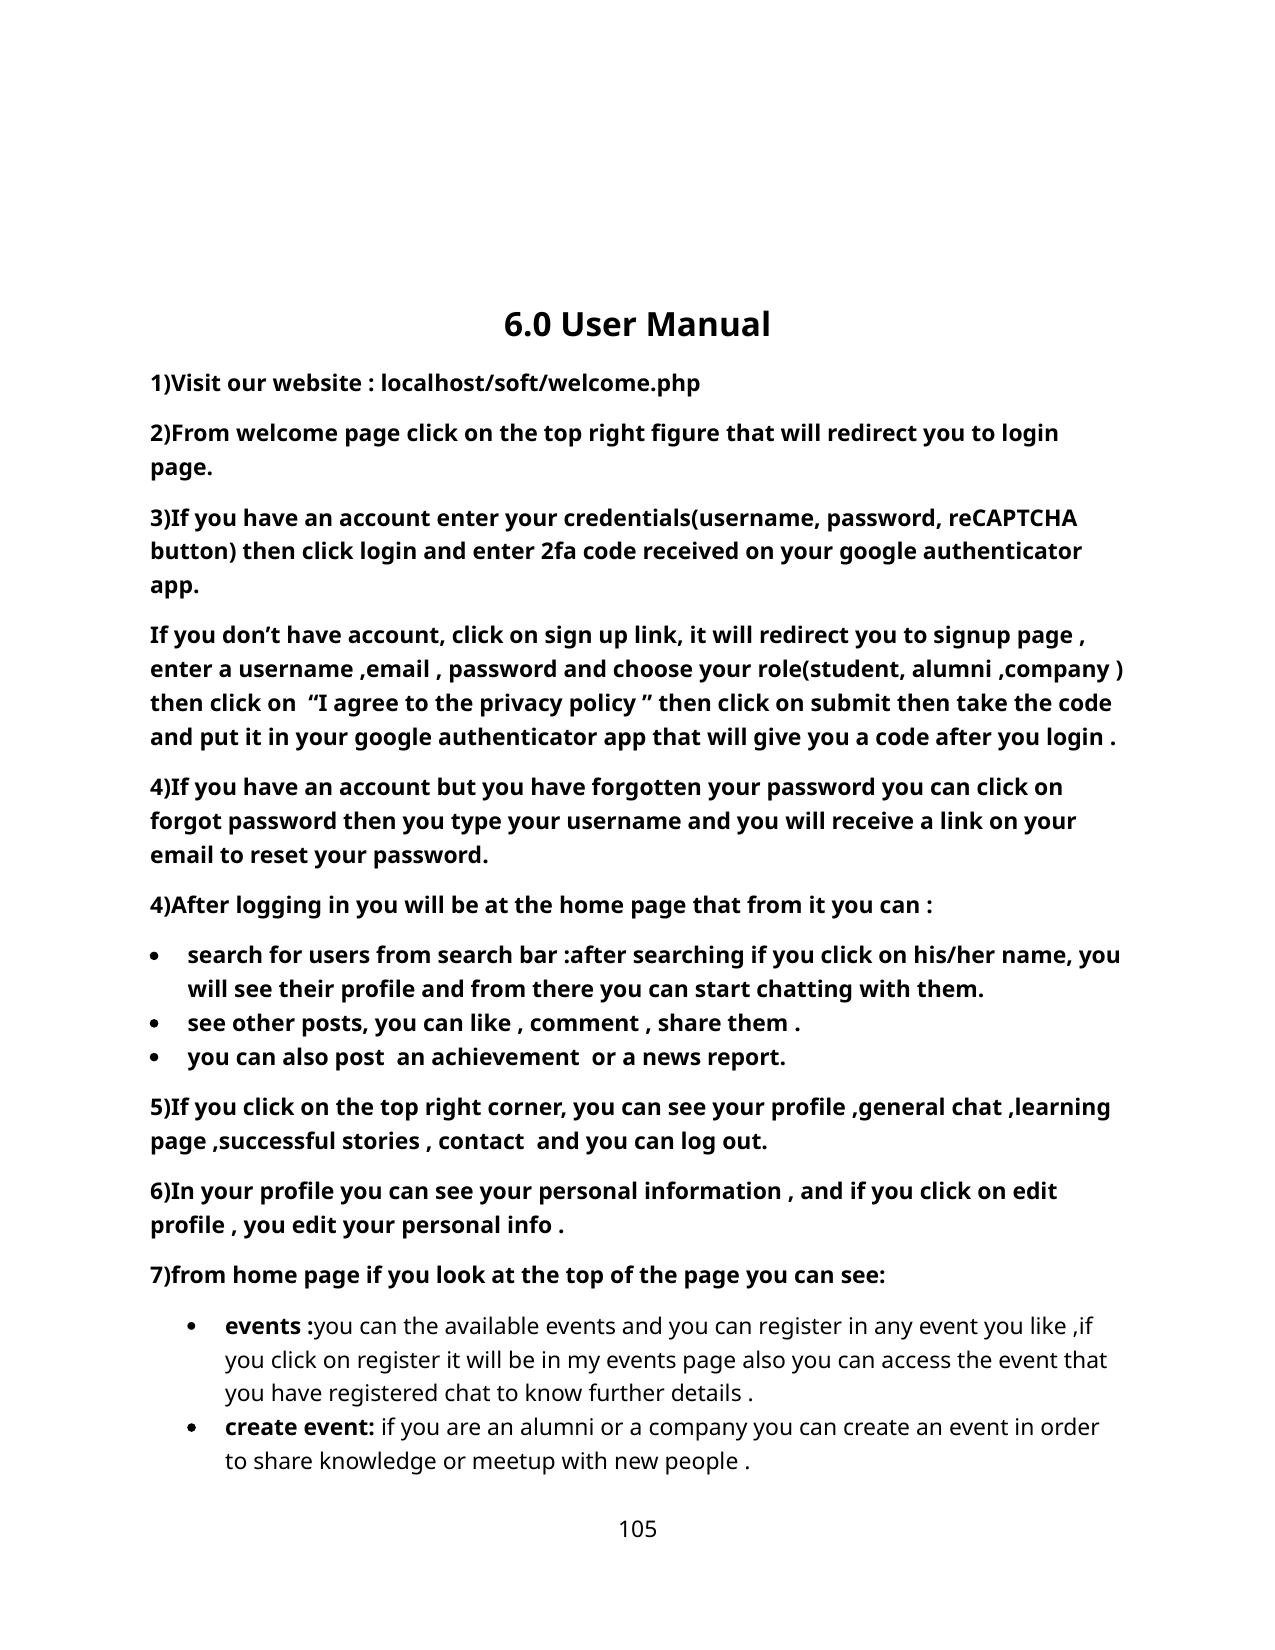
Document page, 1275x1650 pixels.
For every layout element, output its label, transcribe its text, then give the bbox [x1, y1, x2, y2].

text 2)From welcome page click on the top right figure that will redirect you to login page. [150, 417, 1125, 482]
list you can also post an achievement or a news report. [150, 1041, 1125, 1072]
list search for users from search bar :after searching if you click on his/her name, you will see their profile and from there you can start chatting with them. [150, 939, 1125, 1004]
text 6)In your profile you can see your personal information , and if you click on edit profile , you edit your personal info . [150, 1175, 1125, 1240]
text 6.0 User Manual [150, 301, 1125, 347]
list create event: if you are an alumni or a company you can create an event in order to share knowledge or meetup with new people . [187, 1411, 1125, 1476]
text 4)After logging in you will be at the home page that from it you can : [150, 889, 1125, 920]
list see other posts, you can like , comment , share them . [150, 1007, 1125, 1038]
text If you don’t have account, click on sign up link, it will redirect you to signup page , enter a username ,email , password and choose your role(student, alumni ,company ) then click on “I agree to the privacy policy ” then click on submit then take the code and put it in your google authenticator app that will give you a code after you login . [150, 619, 1125, 752]
text 3)If you have an account enter your credentials(username, password, reCAPTCHA button) then click login and enter 2fa code received on your google authenticator app. [150, 501, 1125, 600]
text 7)from home page if you look at the top of the page you can see: [150, 1259, 1125, 1291]
list events :you can the available events and you can register in any event you like ,if you click on register it will be in my events page also you can access the event that you have registered chat to know further details . [187, 1310, 1125, 1408]
text 4)If you have an account but you have forgotten your password you can click on forgot password then you type your username and you will receive a link on your email to reset your password. [150, 771, 1125, 870]
text 1)Visit our website : localhost/soft/welcome.php [150, 367, 1125, 398]
text 5)If you click on the top right corner, you can see your profile ,general chat ,learning page ,successful stories , contact and you can log out. [150, 1091, 1125, 1156]
